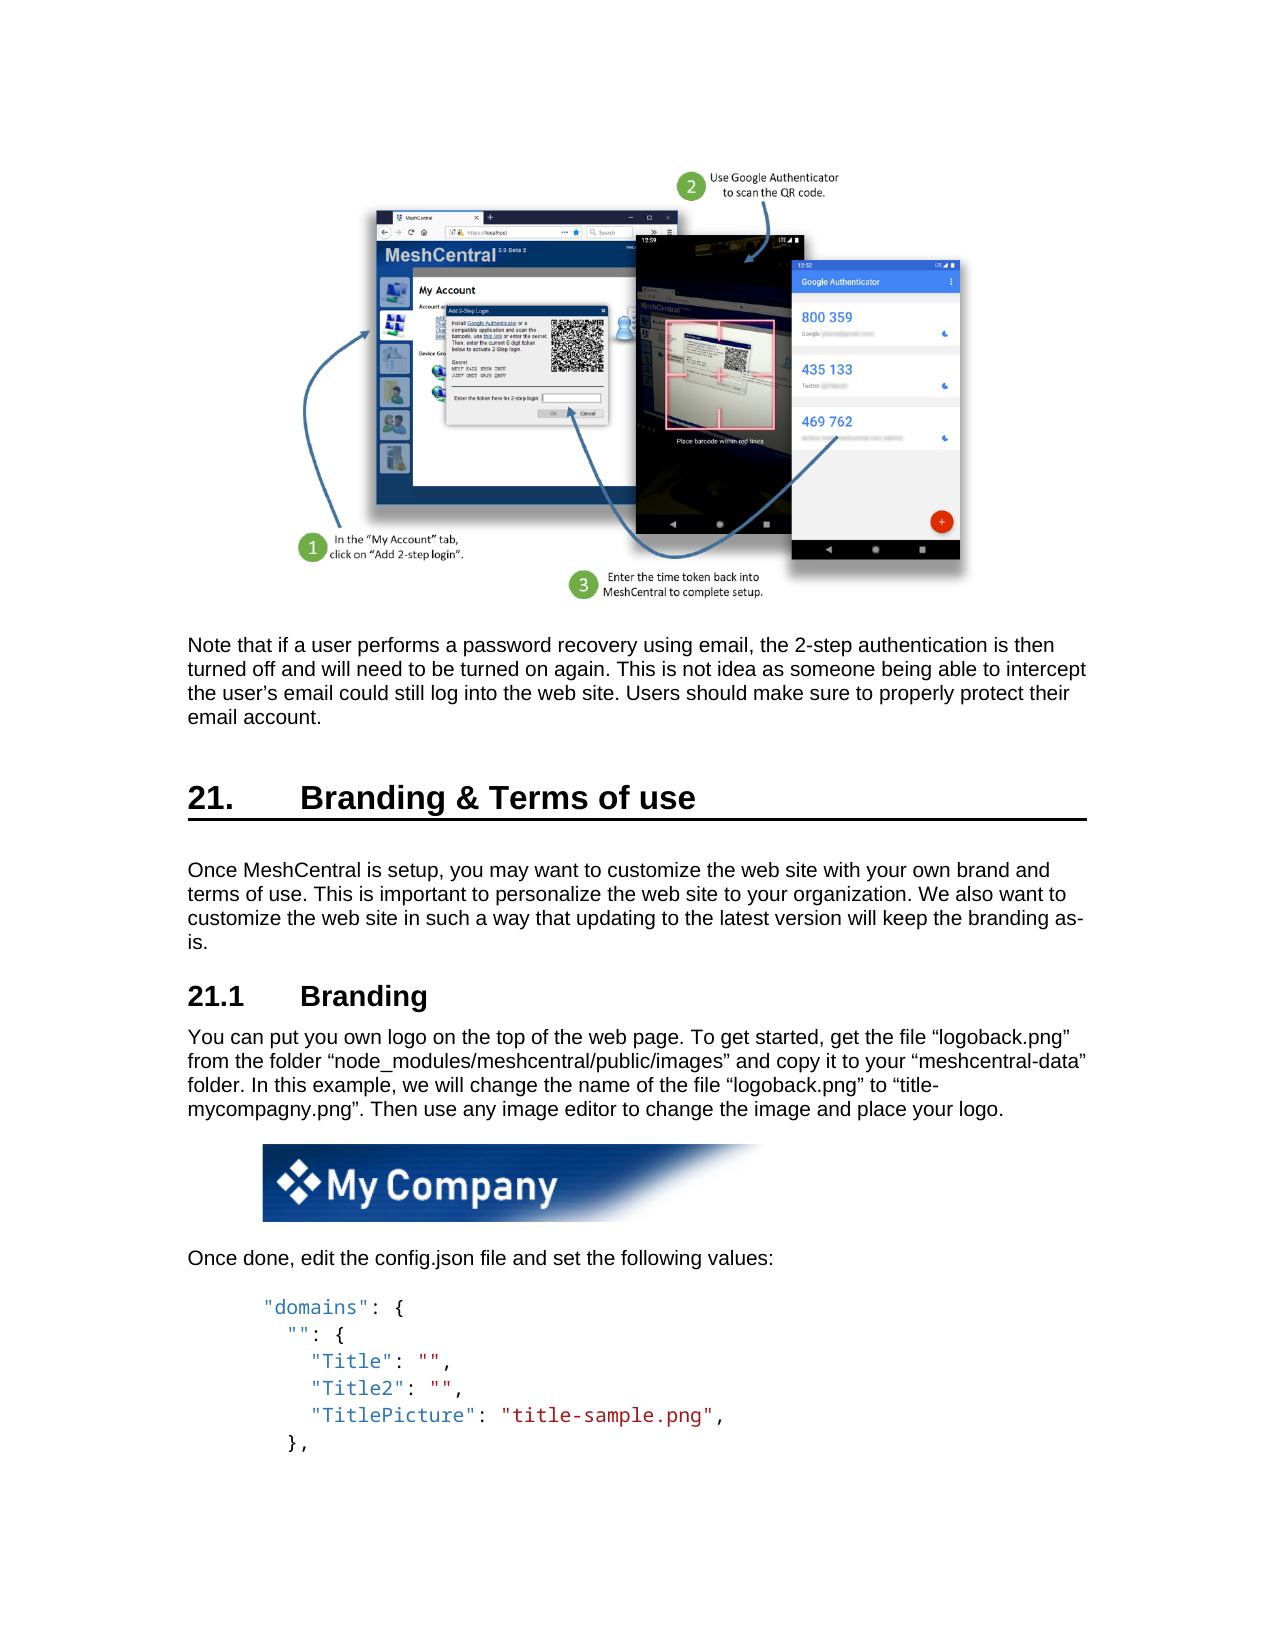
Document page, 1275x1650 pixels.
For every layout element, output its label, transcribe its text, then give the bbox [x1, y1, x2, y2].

text "domains": { [262, 1293, 1087, 1320]
subtitle Branding [187, 979, 1087, 1012]
picture [295, 165, 980, 609]
picture [262, 1144, 784, 1222]
text }, [262, 1428, 1087, 1455]
text "Title": "", [262, 1347, 1087, 1374]
subtitle Branding & Terms of use [187, 778, 1087, 821]
text "Title2": "", [262, 1374, 1087, 1401]
text Once done, edit the config.json file and set the following values: [187, 1245, 1087, 1269]
text Once MeshCentral is setup, you may want to customize the web site with your own brand and terms of use. This is important to personalize the web site to your organization. We also want to customize the web site in such a way that updating to the latest version will keep the branding as-is. [187, 858, 1087, 954]
text You can put you own logo on the top of the web page. To get started, get the file “logoback.png” from the folder “node_modules/meshcentral/public/images” and copy it to your “meshcentral-data” folder. In this example, we will change the name of the file “logoback.png” to “title-mycompagny.png”. Then use any image editor to change the image and place your logo. [187, 1025, 1087, 1121]
text "": { [262, 1320, 1087, 1347]
text "TitlePicture": "title-sample.png", [262, 1401, 1087, 1428]
text Note that if a user performs a password recovery using email, the 2-step authentication is then turned off and will need to be turned on again. This is not idea as someone being able to intercept the user’s email could still log into the web site. Users should make sure to properly protect their email account. [187, 633, 1087, 729]
